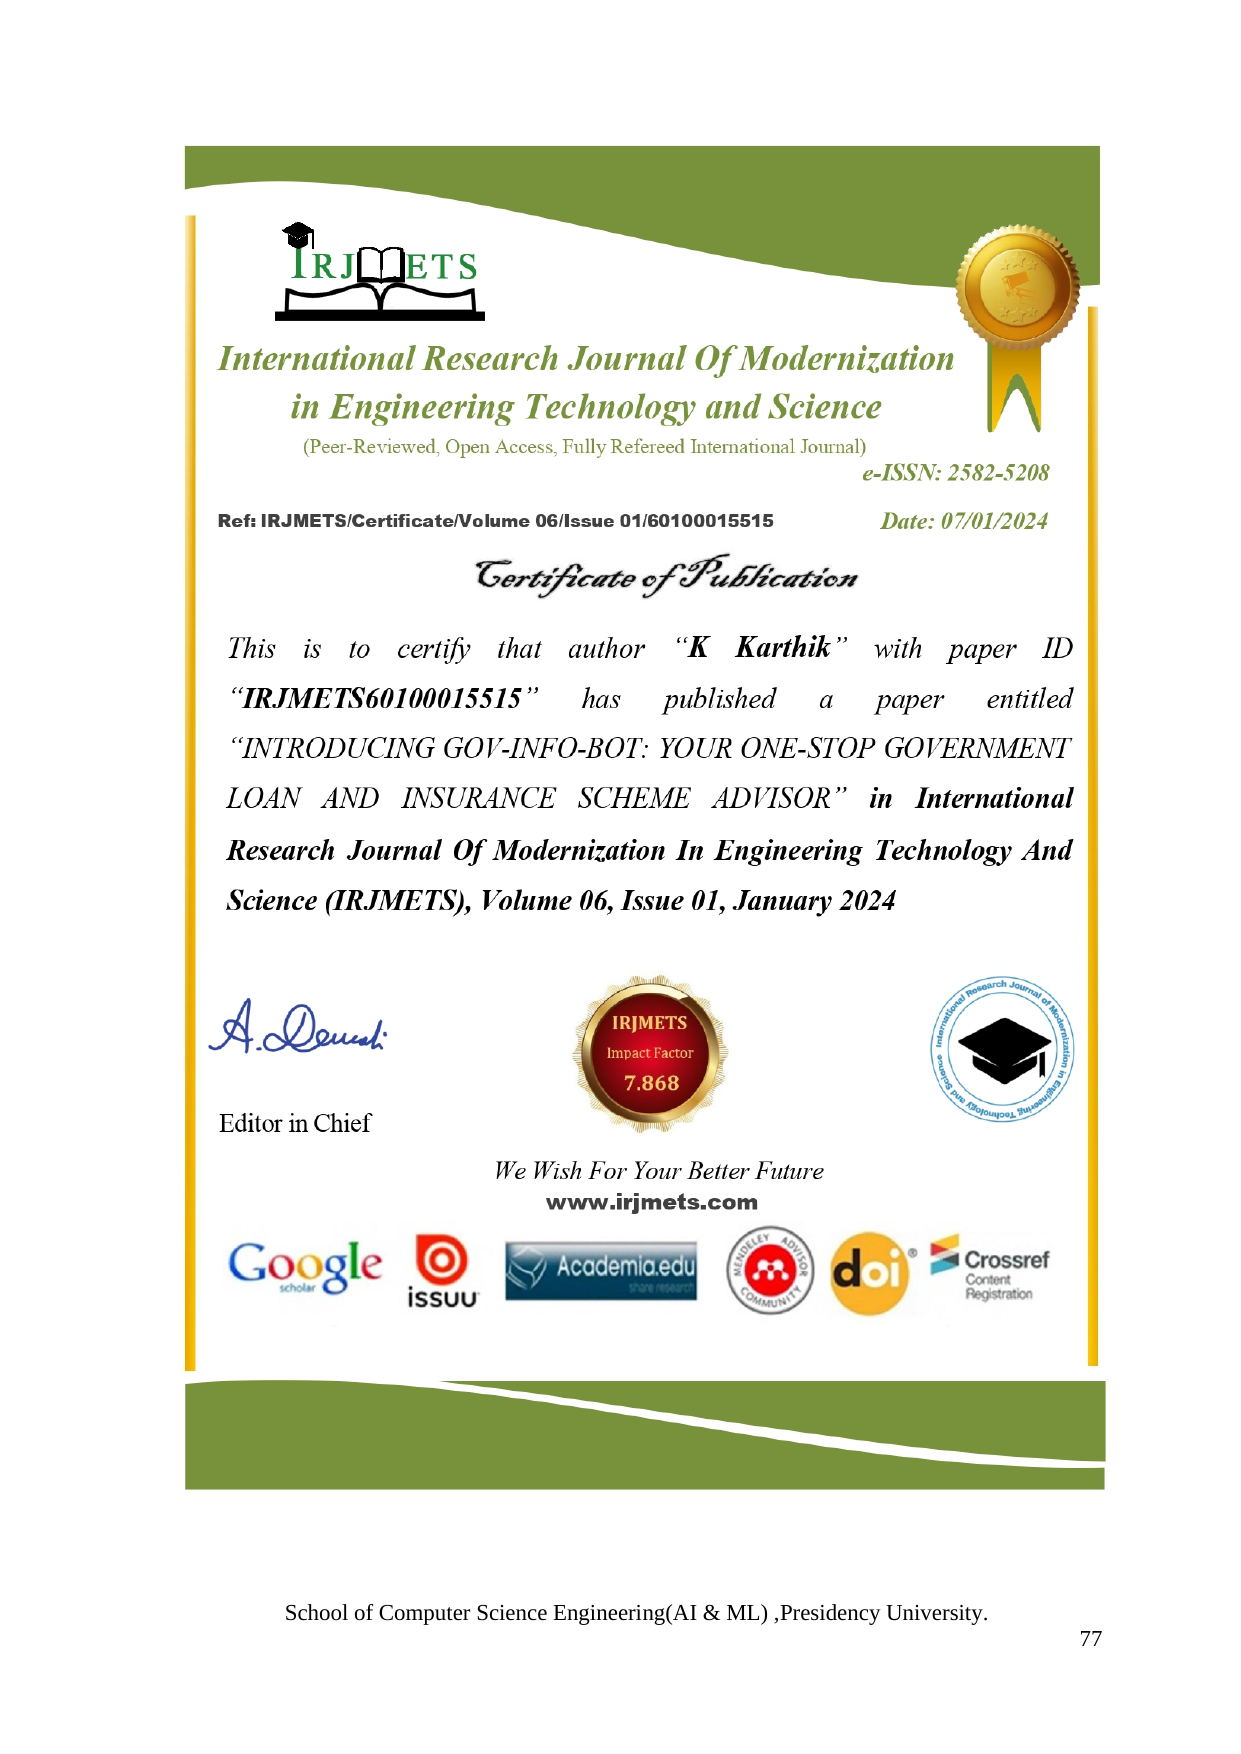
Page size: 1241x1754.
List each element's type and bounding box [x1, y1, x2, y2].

picture [170, 132, 1115, 1496]
